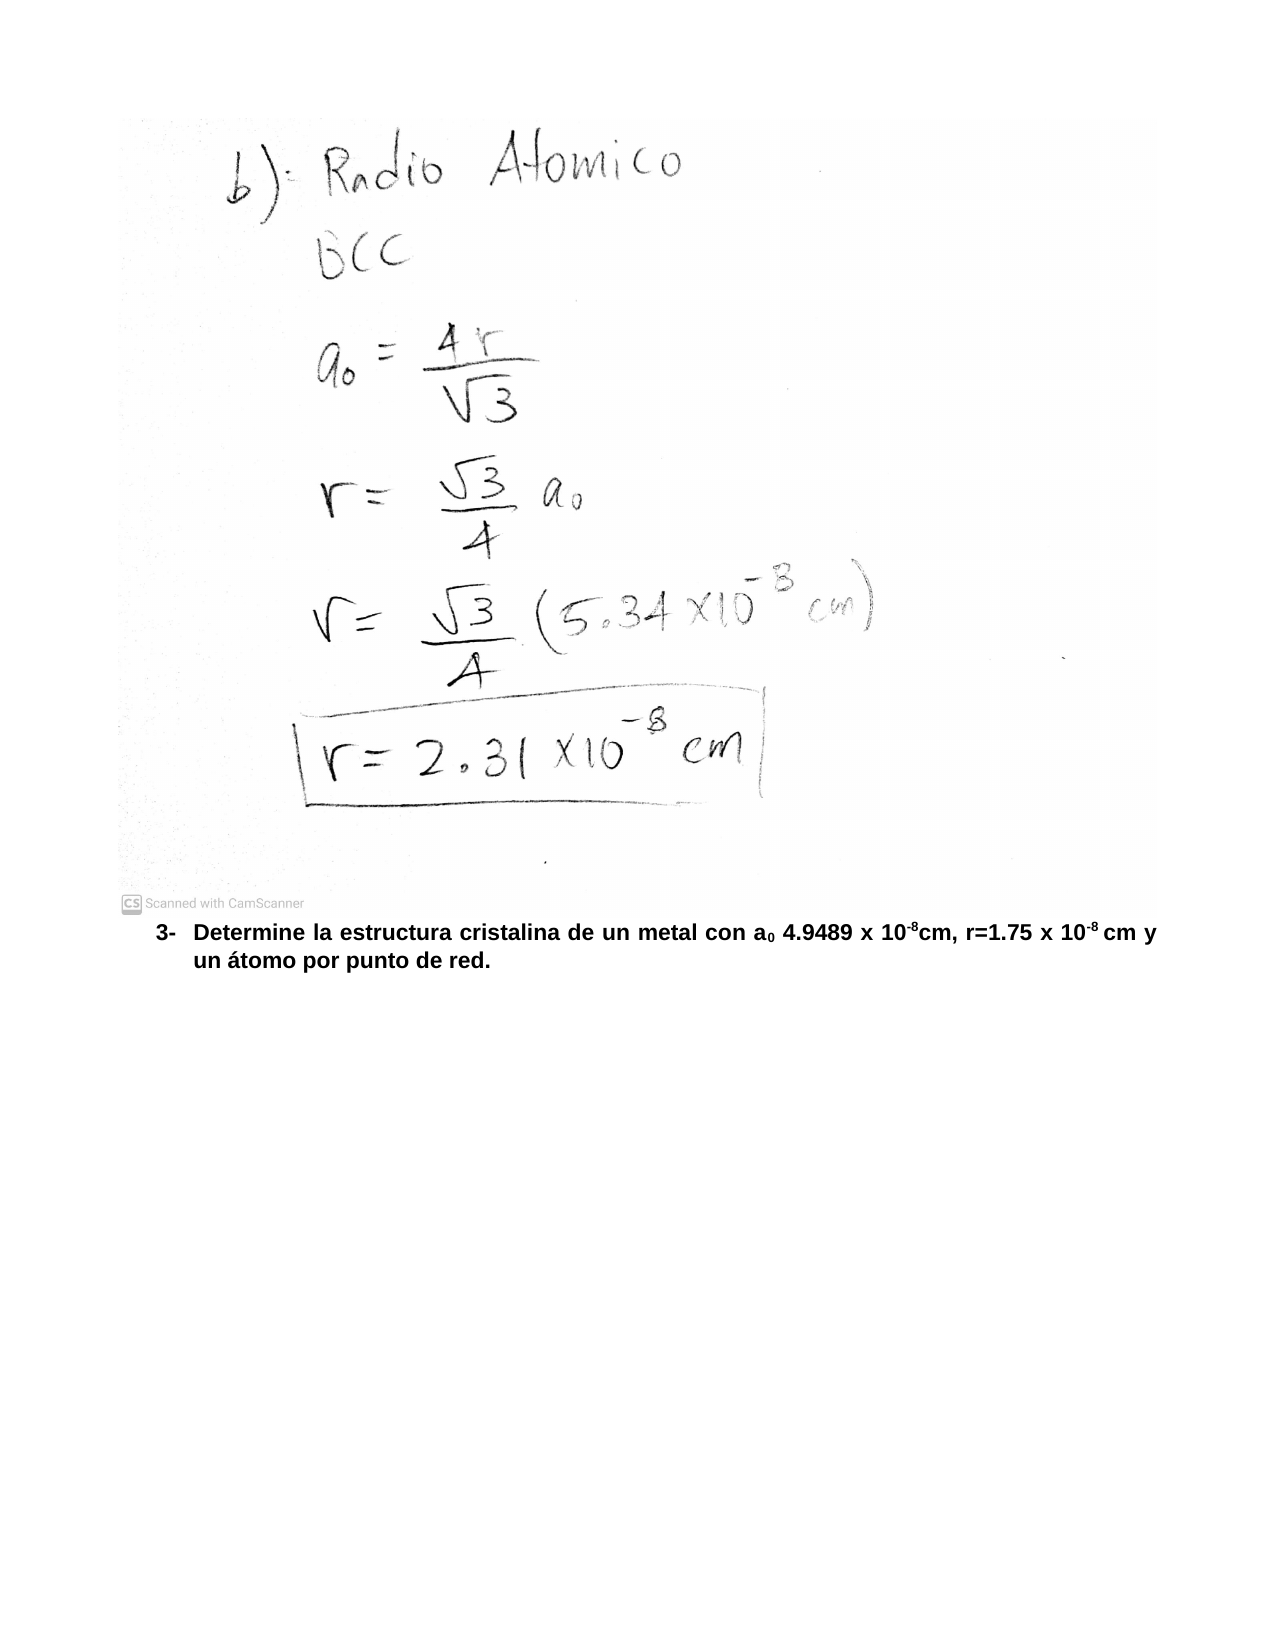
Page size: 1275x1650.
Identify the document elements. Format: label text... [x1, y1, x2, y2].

list Determine la estructura cristalina de un metal con a0 4.9489 x 10-8cm, r=1.75 x 10-8 cm y un átomo por punto de red. [156, 919, 1157, 973]
picture [118, 118, 1157, 918]
